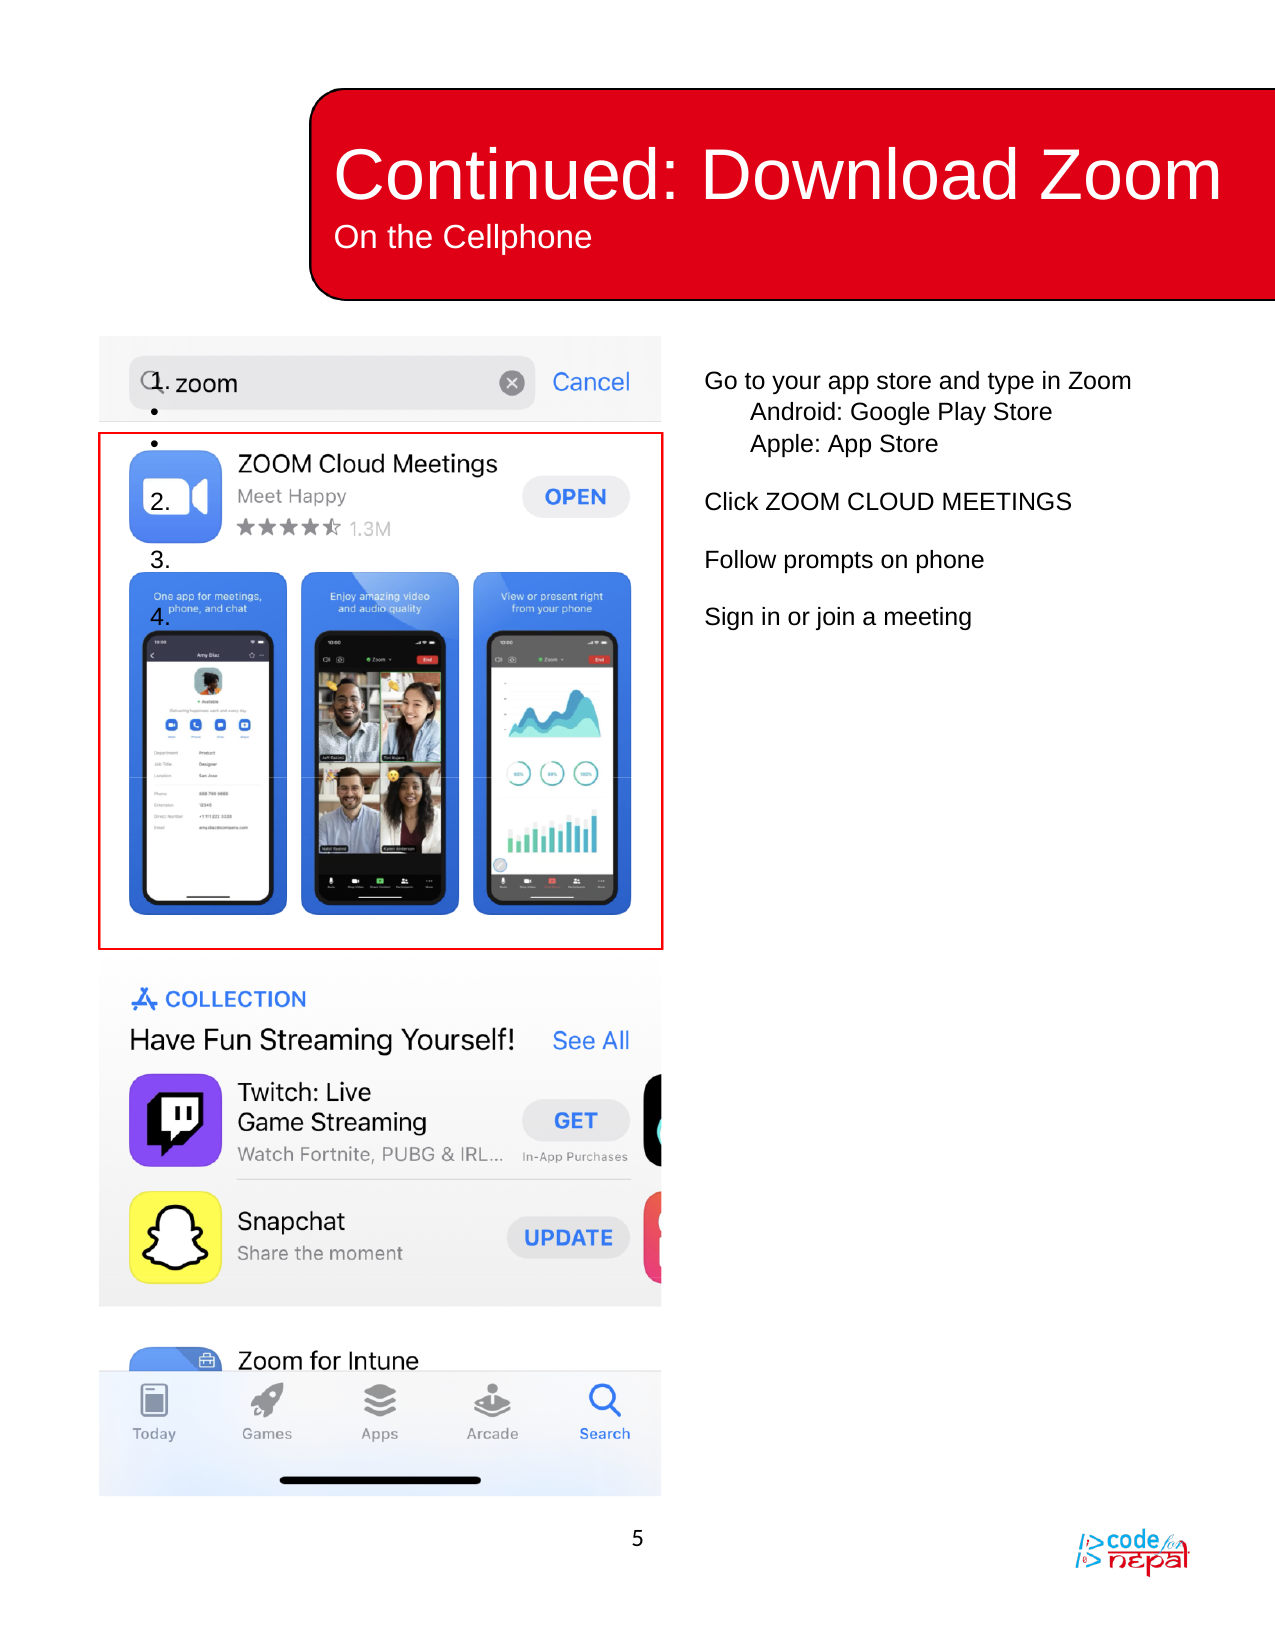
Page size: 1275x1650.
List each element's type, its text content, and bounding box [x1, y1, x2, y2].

list Follow prompts on phone [150, 544, 1235, 573]
text 5 [631, 1522, 1235, 1552]
text Continued: Download Zoom [333, 132, 1235, 214]
list Android: Google Play Store [150, 397, 1235, 426]
list Click ZOOM CLOUD MEETINGS [150, 487, 1235, 515]
list Apple: App Store [150, 429, 1235, 457]
text On the Cellphone [333, 217, 1235, 256]
list Go to your app store and type in Zoom [150, 366, 1235, 395]
picture [0, 0, 1275, 1650]
list Sign in or join a meeting [150, 602, 1235, 631]
